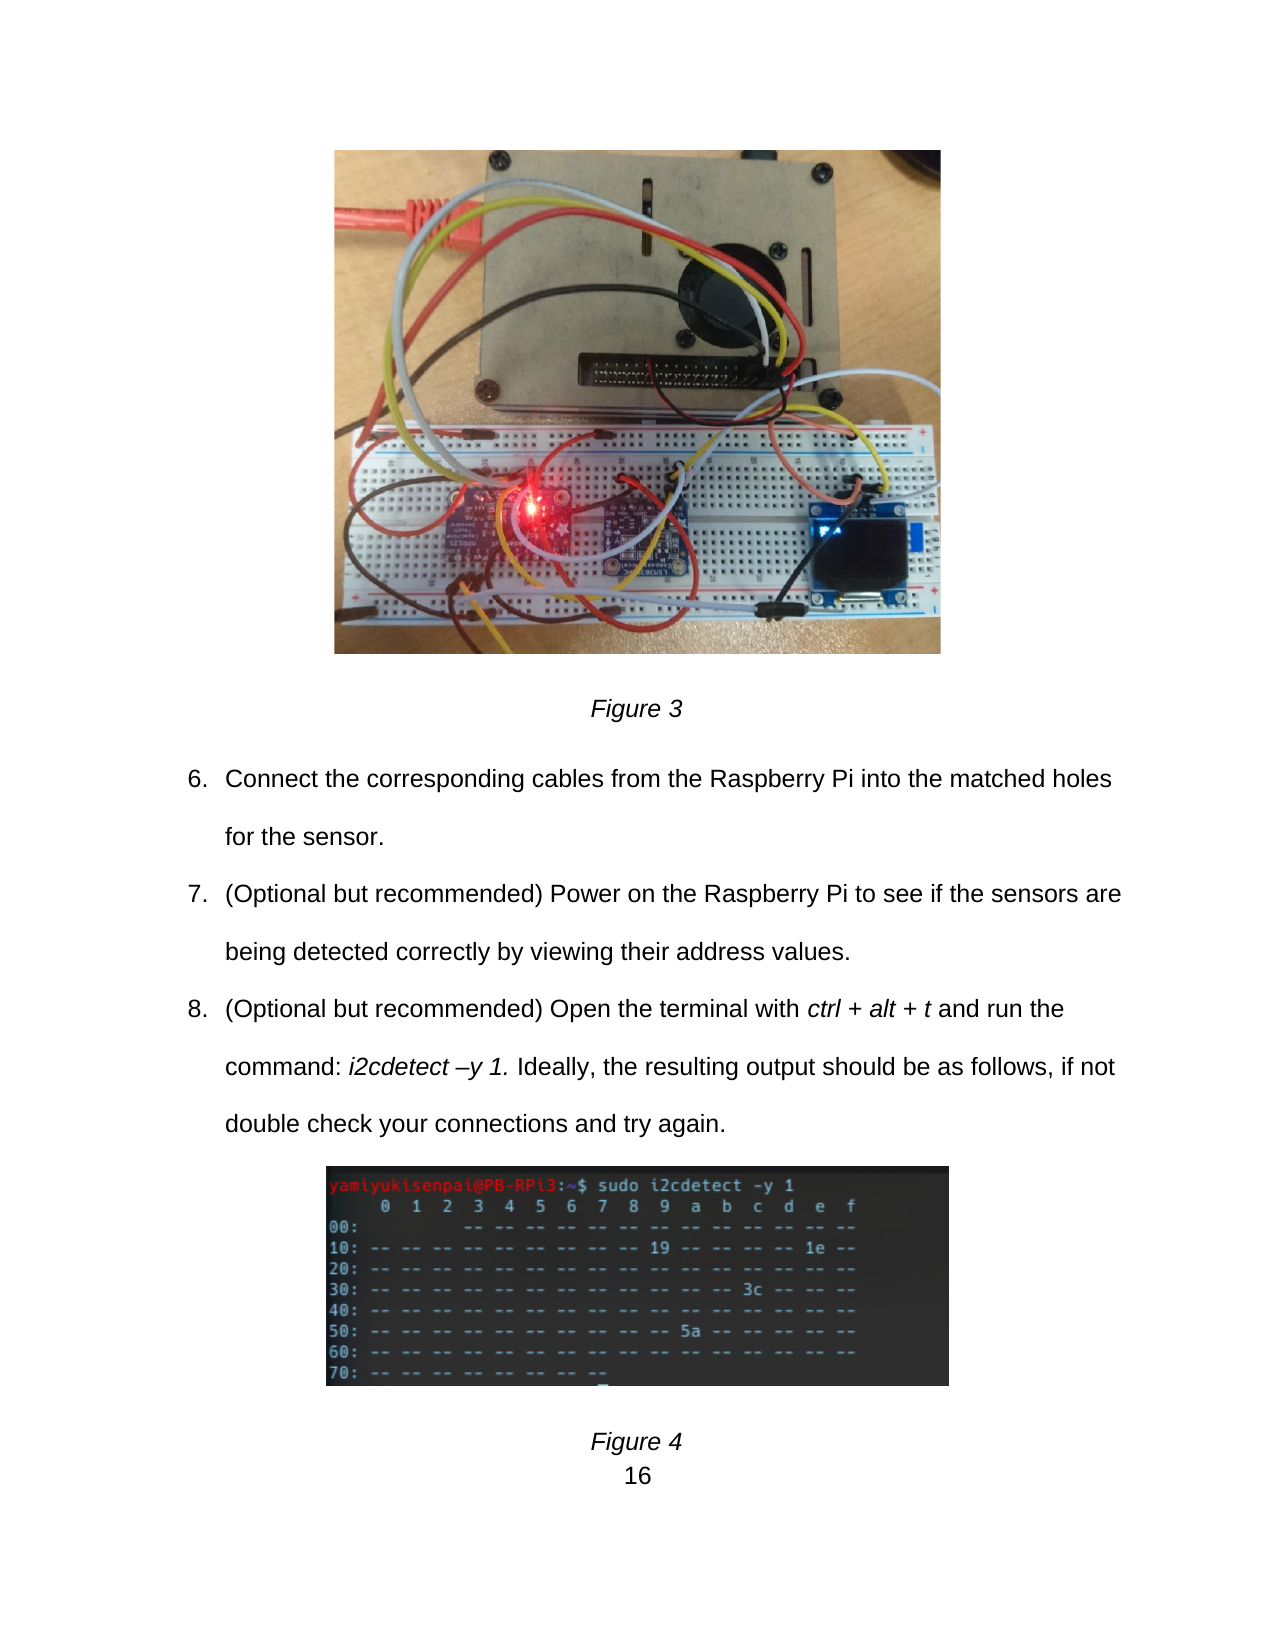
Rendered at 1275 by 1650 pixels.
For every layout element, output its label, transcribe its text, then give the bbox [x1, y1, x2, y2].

list (Optional but recommended) Power on the Raspberry Pi to see if the sensors are being detected correctly by viewing their address values. [187, 879, 1125, 966]
list Connect the corresponding cables from the Raspberry Pi into the matched holes for the sensor. [187, 764, 1125, 851]
list (Optional but recommended) Open the terminal with ctrl + alt + t and run the command: i2cdetect –y 1. Ideally, the resulting output should be as follows, if not double check your connections and try again. [187, 994, 1125, 1138]
picture [334, 150, 941, 654]
picture [326, 1166, 949, 1386]
